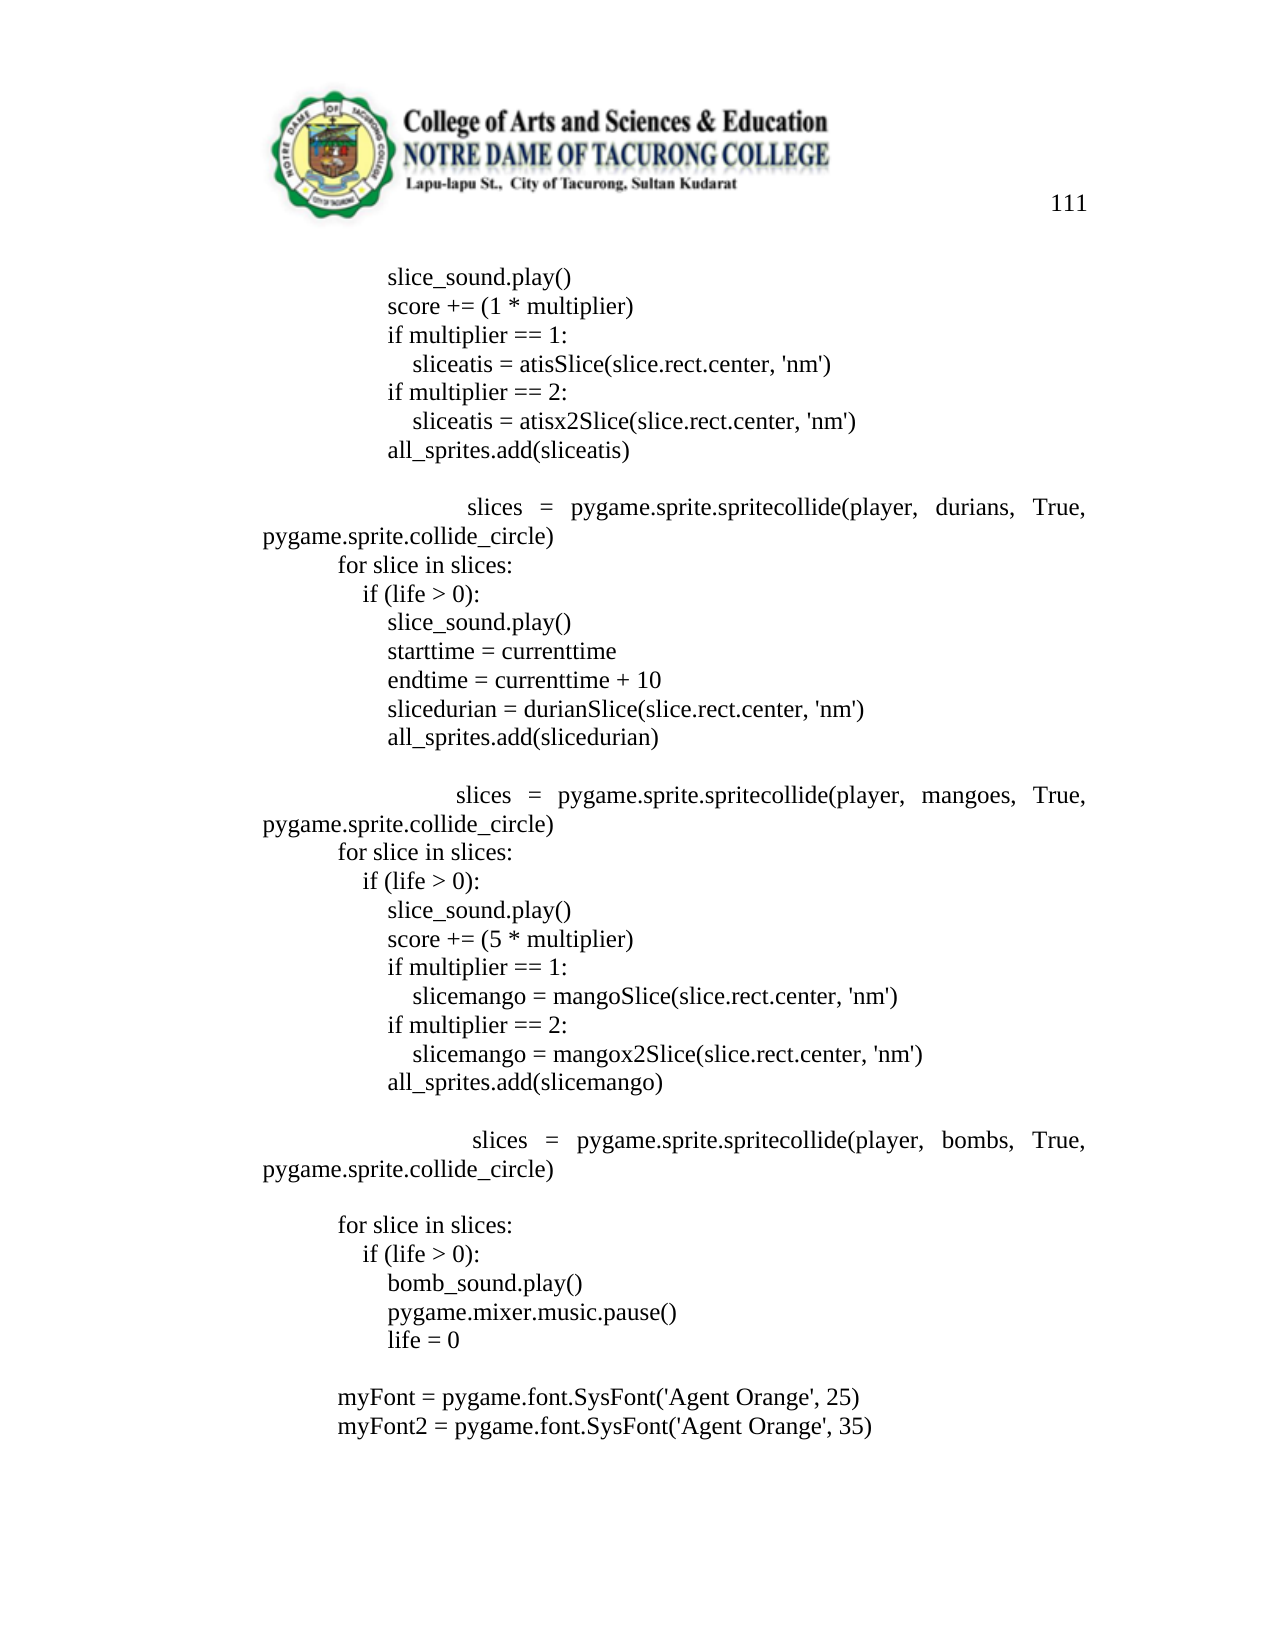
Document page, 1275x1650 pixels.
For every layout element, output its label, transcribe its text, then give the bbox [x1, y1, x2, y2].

text pygame.mixer.music.pause() [262, 1297, 1087, 1326]
text myFont2 = pygame.font.SysFont('Agent Orange', 35) [262, 1411, 1087, 1440]
text all_sprites.add(slicedurian) [262, 722, 1087, 751]
text life = 0 [262, 1326, 1087, 1354]
text all_sprites.add(slicemango) [262, 1067, 1087, 1096]
text for slice in slices: [262, 837, 1087, 866]
picture [252, 80, 885, 235]
text slicemango = mangox2Slice(slice.rect.center, 'nm') [262, 1039, 1087, 1067]
text score += (1 * multiplier) [262, 291, 1087, 320]
text bomb_sound.play() [262, 1268, 1087, 1297]
text all_sprites.add(sliceatis) [262, 435, 1087, 464]
text endtime = currenttime + 10 [262, 665, 1087, 694]
text for slice in slices: [262, 1211, 1087, 1239]
text if multiplier == 1: [262, 320, 1087, 349]
text slice_sound.play() [262, 895, 1087, 924]
text slice_sound.play() [262, 262, 1087, 291]
text sliceatis = atisSlice(slice.rect.center, 'nm') [262, 349, 1087, 377]
text slice_sound.play() [262, 607, 1087, 636]
text slicemango = mangoSlice(slice.rect.center, 'nm') [262, 981, 1087, 1010]
text sliceatis = atisx2Slice(slice.rect.center, 'nm') [262, 406, 1087, 435]
text if multiplier == 1: [262, 952, 1087, 981]
text slicedurian = durianSlice(slice.rect.center, 'nm') [262, 694, 1087, 722]
text if (life > 0): [262, 579, 1087, 607]
text slices = pygame.sprite.spritecollide(player, bombs, True, pygame.sprite.collide_circle) [262, 1125, 1087, 1182]
text for slice in slices: [262, 550, 1087, 579]
text slices = pygame.sprite.spritecollide(player, durians, True, pygame.sprite.collide_circle) [262, 492, 1087, 550]
text slices = pygame.sprite.spritecollide(player, mangoes, True, pygame.sprite.collide_circle) [262, 780, 1087, 837]
text if multiplier == 2: [262, 1010, 1087, 1039]
text if (life > 0): [262, 1239, 1087, 1268]
text myFont = pygame.font.SysFont('Agent Orange', 25) [262, 1382, 1087, 1411]
text if multiplier == 2: [262, 377, 1087, 406]
text if (life > 0): [262, 866, 1087, 895]
text starttime = currenttime [262, 636, 1087, 665]
text score += (5 * multiplier) [262, 924, 1087, 952]
